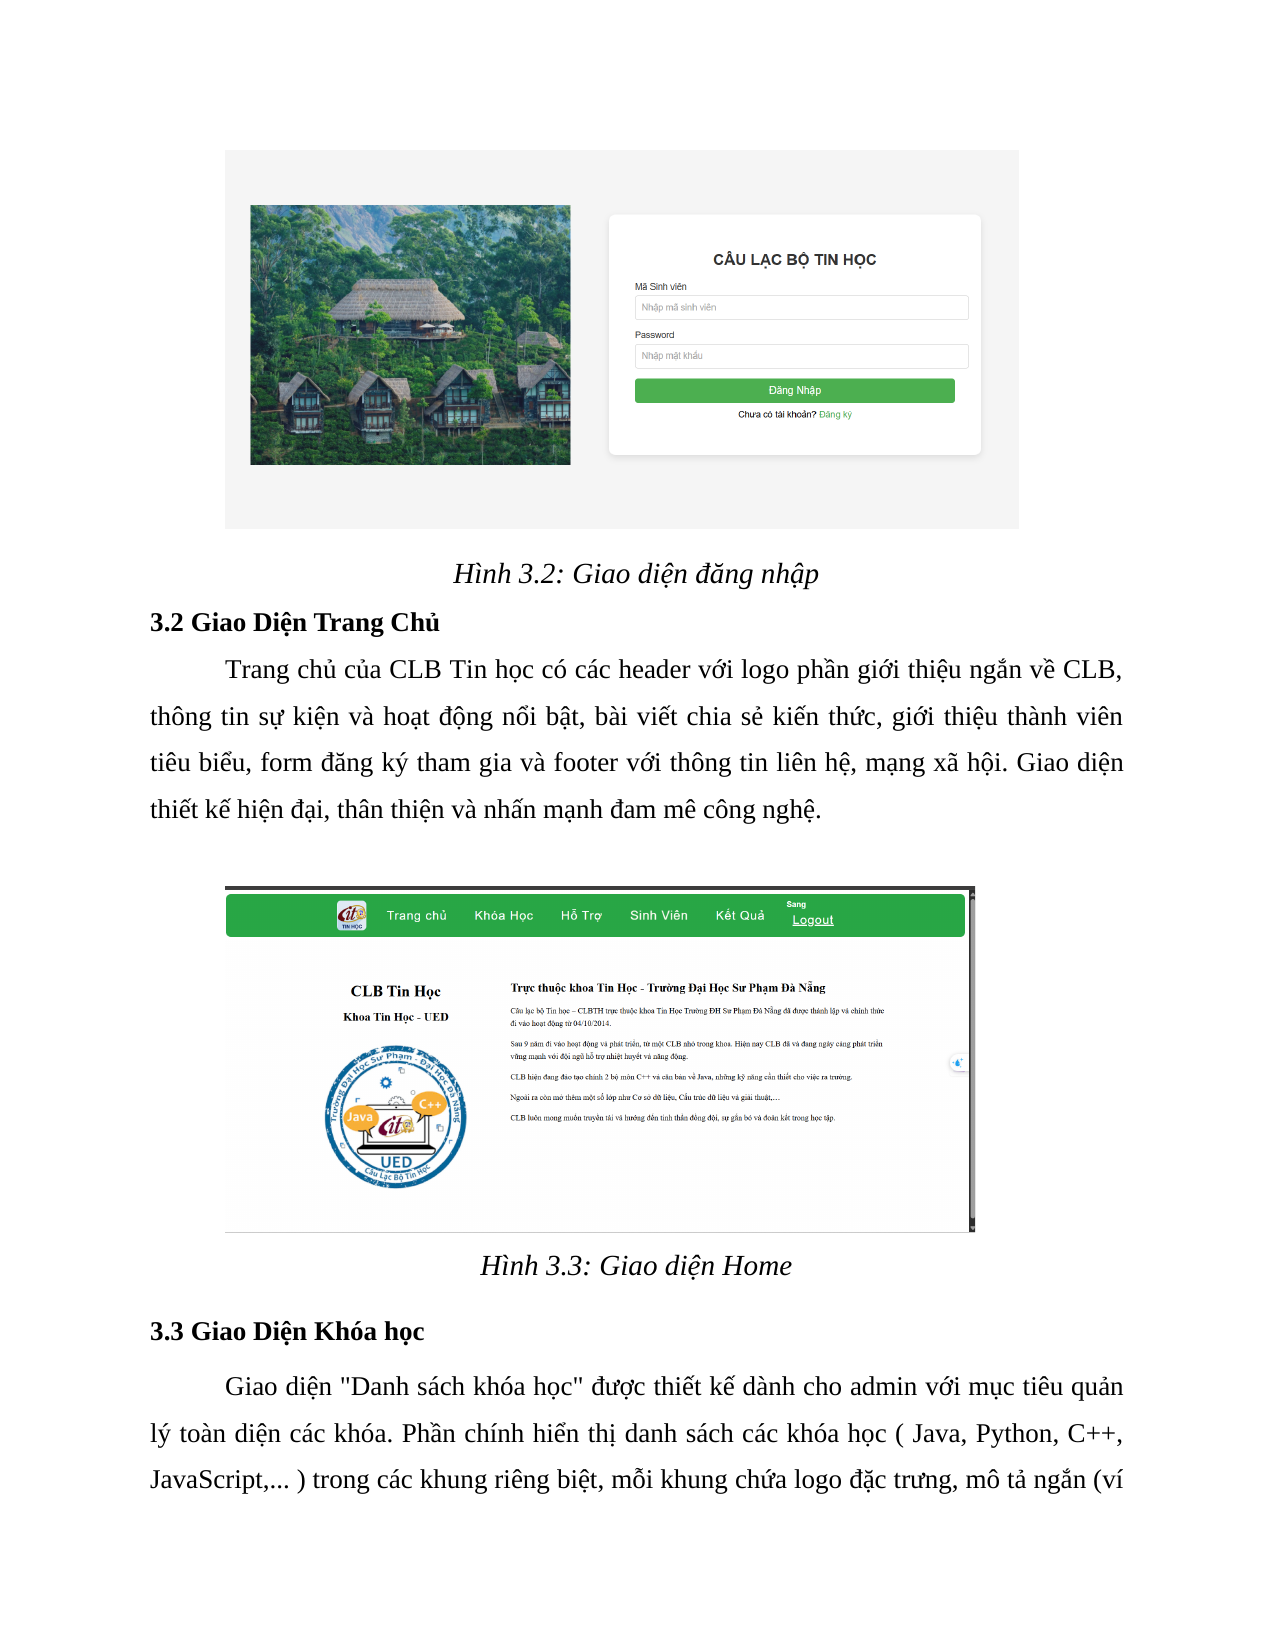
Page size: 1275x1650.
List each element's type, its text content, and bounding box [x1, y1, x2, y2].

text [150, 1370, 1125, 1494]
picture [225, 886, 976, 1233]
subtitle 3.3 Giao Diện Khóa học [150, 1315, 1125, 1346]
text Hình 3.3: Giao diện Home [150, 1248, 1125, 1282]
text Hình 3.2: Giao diện đăng nhập [150, 556, 1125, 590]
text Trang chủ của CLB Tin học có các header với logo phần giới thiệu ngắn về CLB, thông tin sự kiện và hoạt động nổi bật, bài viết chia sẻ kiến thức, giới thiệu thành viên tiêu biểu, form đăng ký tham gia và footer với thông tin liên hệ, mạng xã hội. Giao diện thiết kế hiện đại, thân thiện và nhấn mạnh đam mê công nghệ. [150, 653, 1125, 824]
picture [225, 150, 1019, 529]
subtitle 3.2 Giao Diện Trang Chủ [150, 606, 1125, 638]
